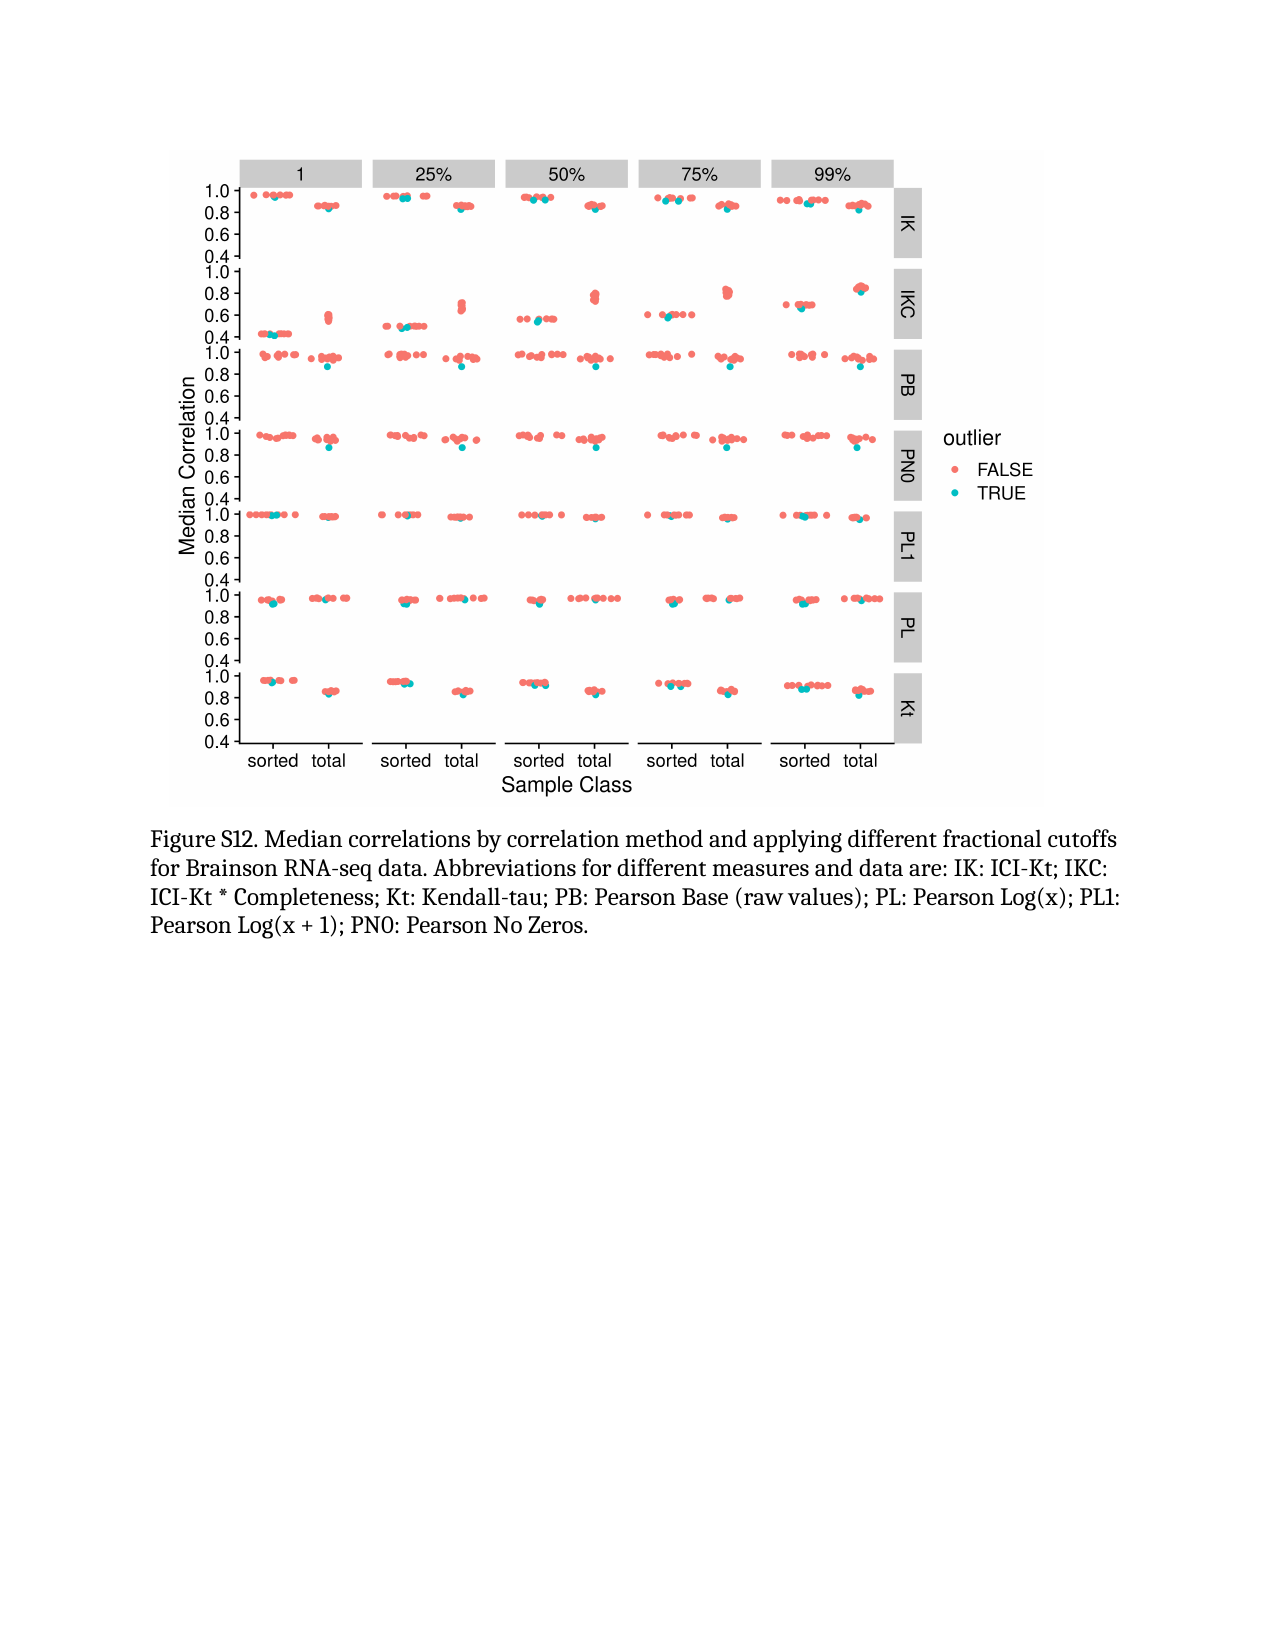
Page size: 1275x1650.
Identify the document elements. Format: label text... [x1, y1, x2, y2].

picture [168, 150, 1044, 807]
text Figure S12. Median correlations by correlation method and applying different fractional cutoffs for Brainson RNA-seq data. Abbreviations for different measures and data are: IK: ICI-Kt; IKC: ICI-Kt * Completeness; Kt: Kendall-tau; PB: Pearson Base (raw values); PL: Pearson Log(x); PL1: Pearson Log(x + 1); PN0: Pearson No Zeros. [150, 825, 1125, 940]
